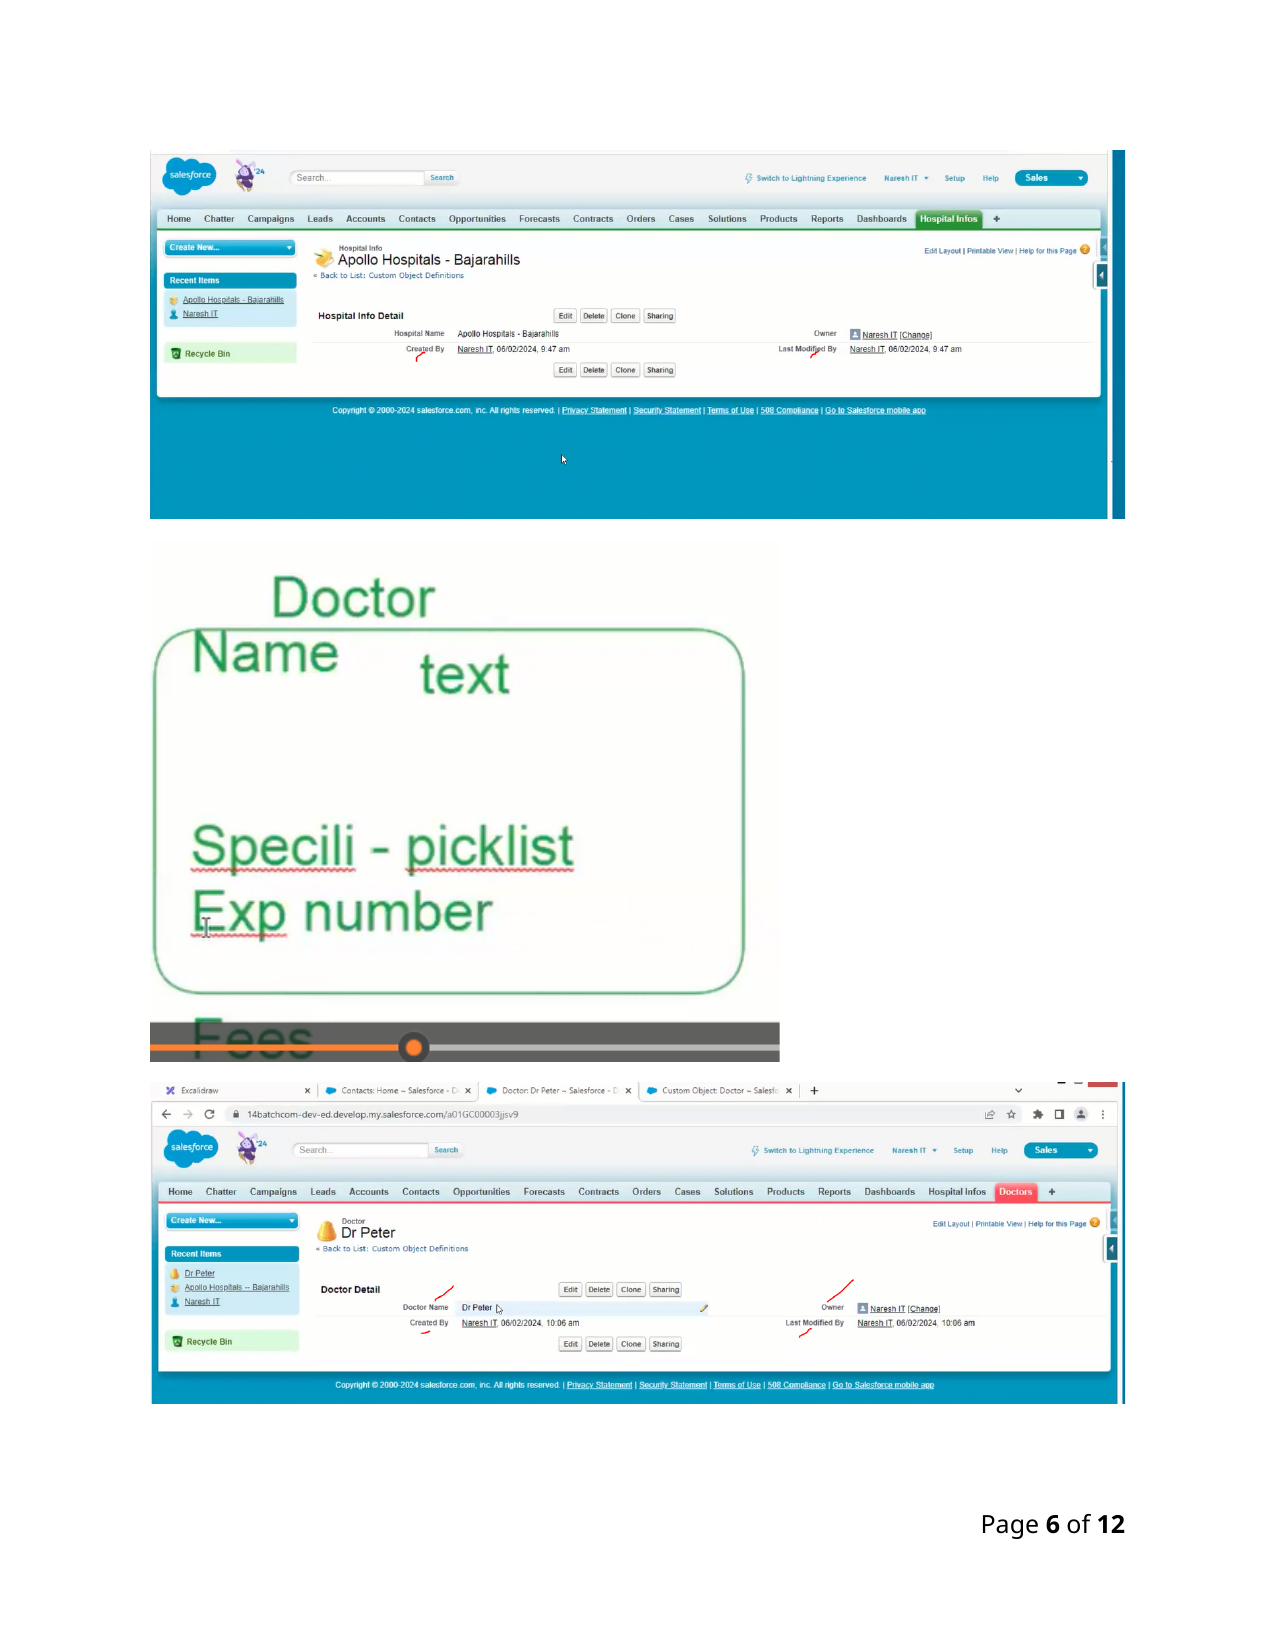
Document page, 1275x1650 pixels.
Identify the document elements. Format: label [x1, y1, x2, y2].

picture [732, 407, 773, 416]
picture [340, 1383, 369, 1389]
picture [913, 408, 925, 414]
picture [401, 1382, 418, 1387]
picture [855, 1382, 918, 1389]
picture [334, 408, 366, 414]
picture [421, 1382, 457, 1388]
picture [397, 408, 470, 413]
picture [837, 406, 844, 414]
picture [707, 408, 728, 414]
picture [640, 1381, 707, 1389]
picture [380, 1382, 398, 1388]
picture [150, 150, 1112, 519]
picture [460, 1383, 474, 1388]
picture [375, 408, 395, 413]
picture [150, 1082, 1122, 1404]
picture [748, 1381, 780, 1389]
picture [501, 407, 519, 414]
picture [494, 1381, 502, 1387]
picture [478, 1383, 491, 1387]
picture [847, 407, 910, 414]
picture [714, 1382, 745, 1389]
picture [150, 540, 780, 1062]
picture [522, 408, 556, 413]
picture [561, 454, 566, 463]
picture [562, 407, 587, 416]
picture [922, 1383, 934, 1389]
picture [777, 408, 836, 416]
picture [567, 1382, 636, 1390]
picture [528, 1383, 558, 1387]
picture [589, 408, 626, 414]
picture [784, 1382, 853, 1389]
picture [505, 1383, 524, 1389]
picture [629, 407, 701, 414]
